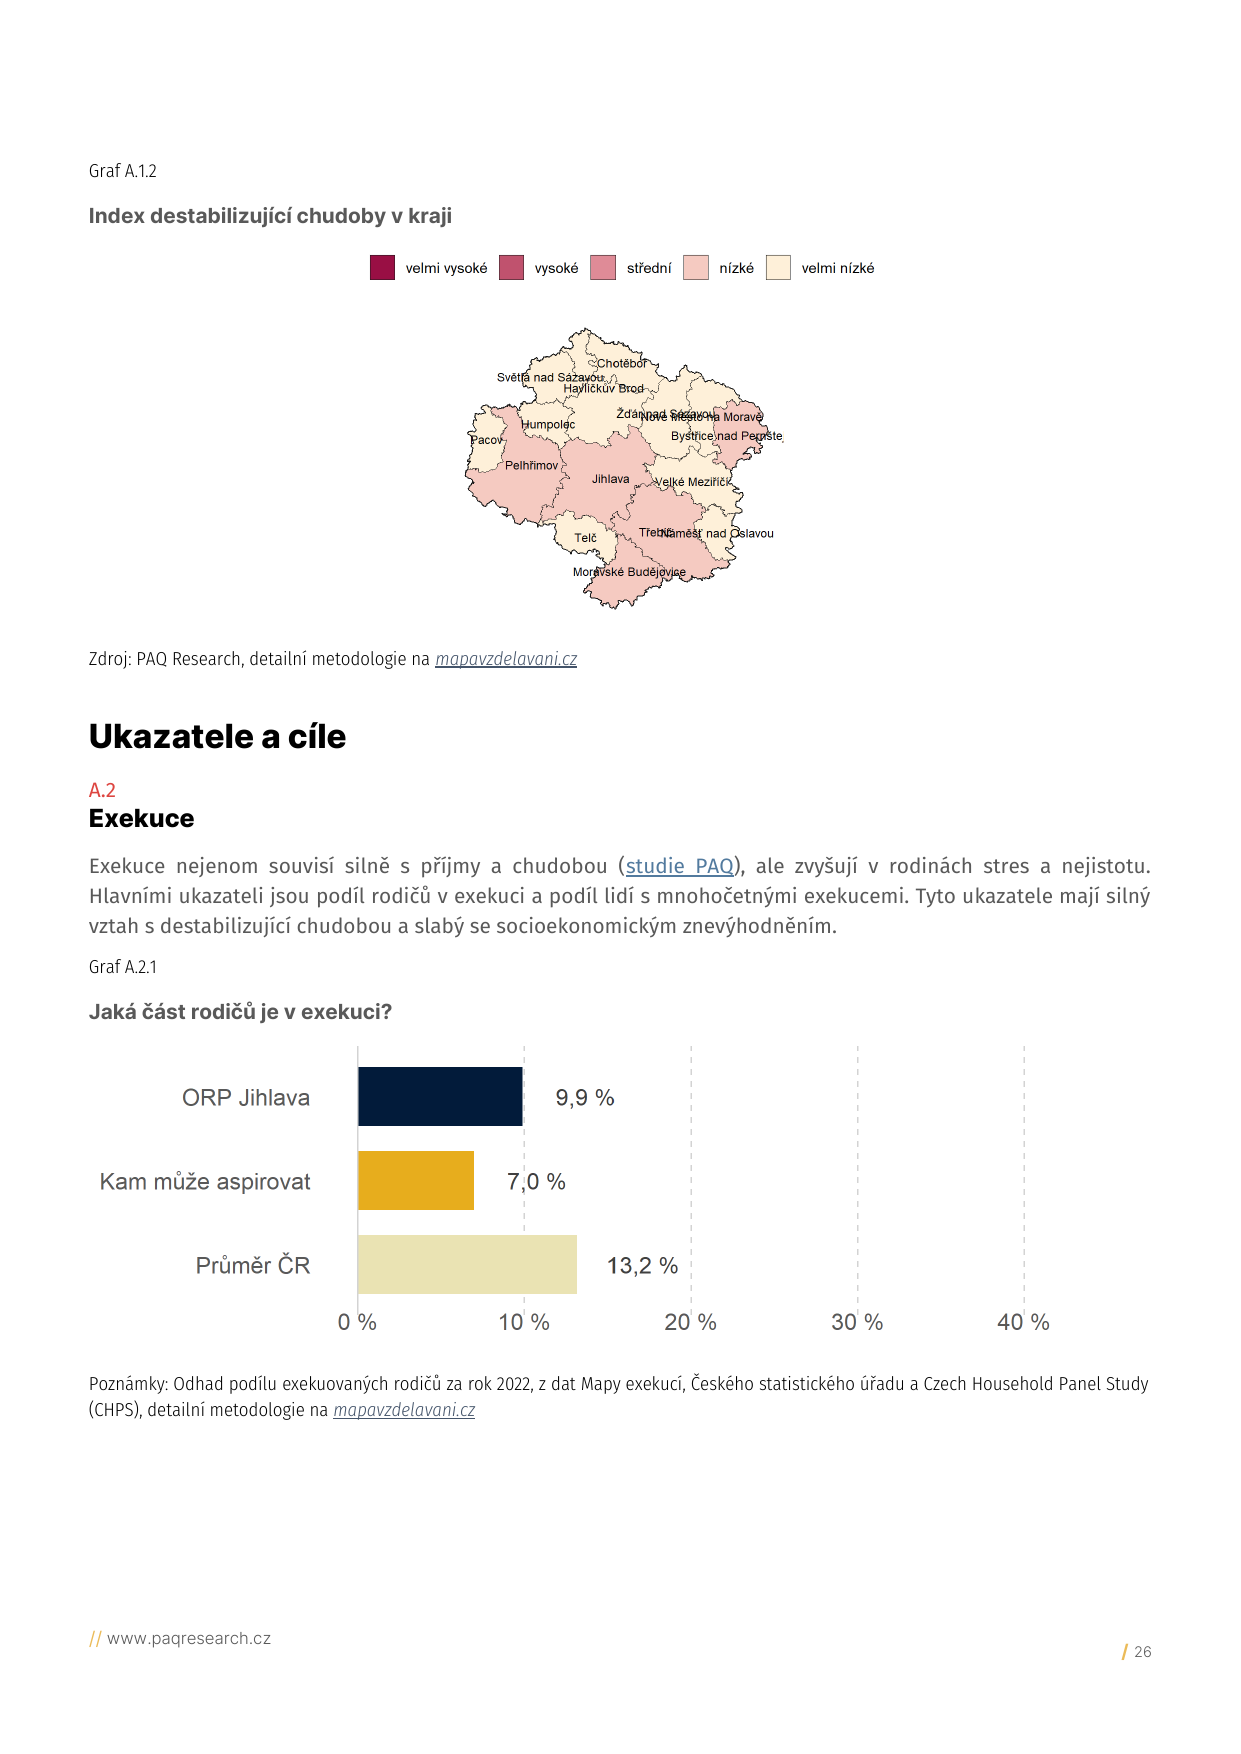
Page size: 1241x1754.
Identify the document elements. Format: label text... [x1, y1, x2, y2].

text Zdroj: PAQ Research, detailní metodologie na mapavzdelavani.cz [89, 647, 1152, 670]
picture [88, 1024, 1139, 1356]
text Index destabilizující chudoby v kraji [89, 198, 1152, 229]
text Graf A.2.1 [89, 956, 1152, 978]
text Exekuce nejenom souvisí silně s příjmy a chudobou (studie PAQ), ale zvyšují v rodinách stres a nejistotu. Hlavními ukazateli jsou podíl rodičů v exekuci a podíl lidí s mnohočetnými exekucemi. Tyto ukazatele mají silný vztah s destabilizující chudobou a slabý se socioekonomickým znevýhodněním. [89, 849, 1152, 939]
subtitle Ukazatele a cíle [89, 716, 1152, 756]
text Graf A.1.2 [89, 160, 1152, 183]
text Poznámky: Odhad podílu exekuovaných rodičů za rok 2022, z dat Mapy exekucí, Českého statistického úřadu a Czech Household Panel Study (CHPS), detailní metodologie na mapavzdelavani.cz [89, 1373, 1152, 1421]
text A.2 [89, 773, 1152, 803]
subtitle Exekuce [89, 803, 1152, 833]
picture [88, 228, 1139, 631]
text Jaká část rodičů je v exekuci? [89, 994, 1152, 1024]
